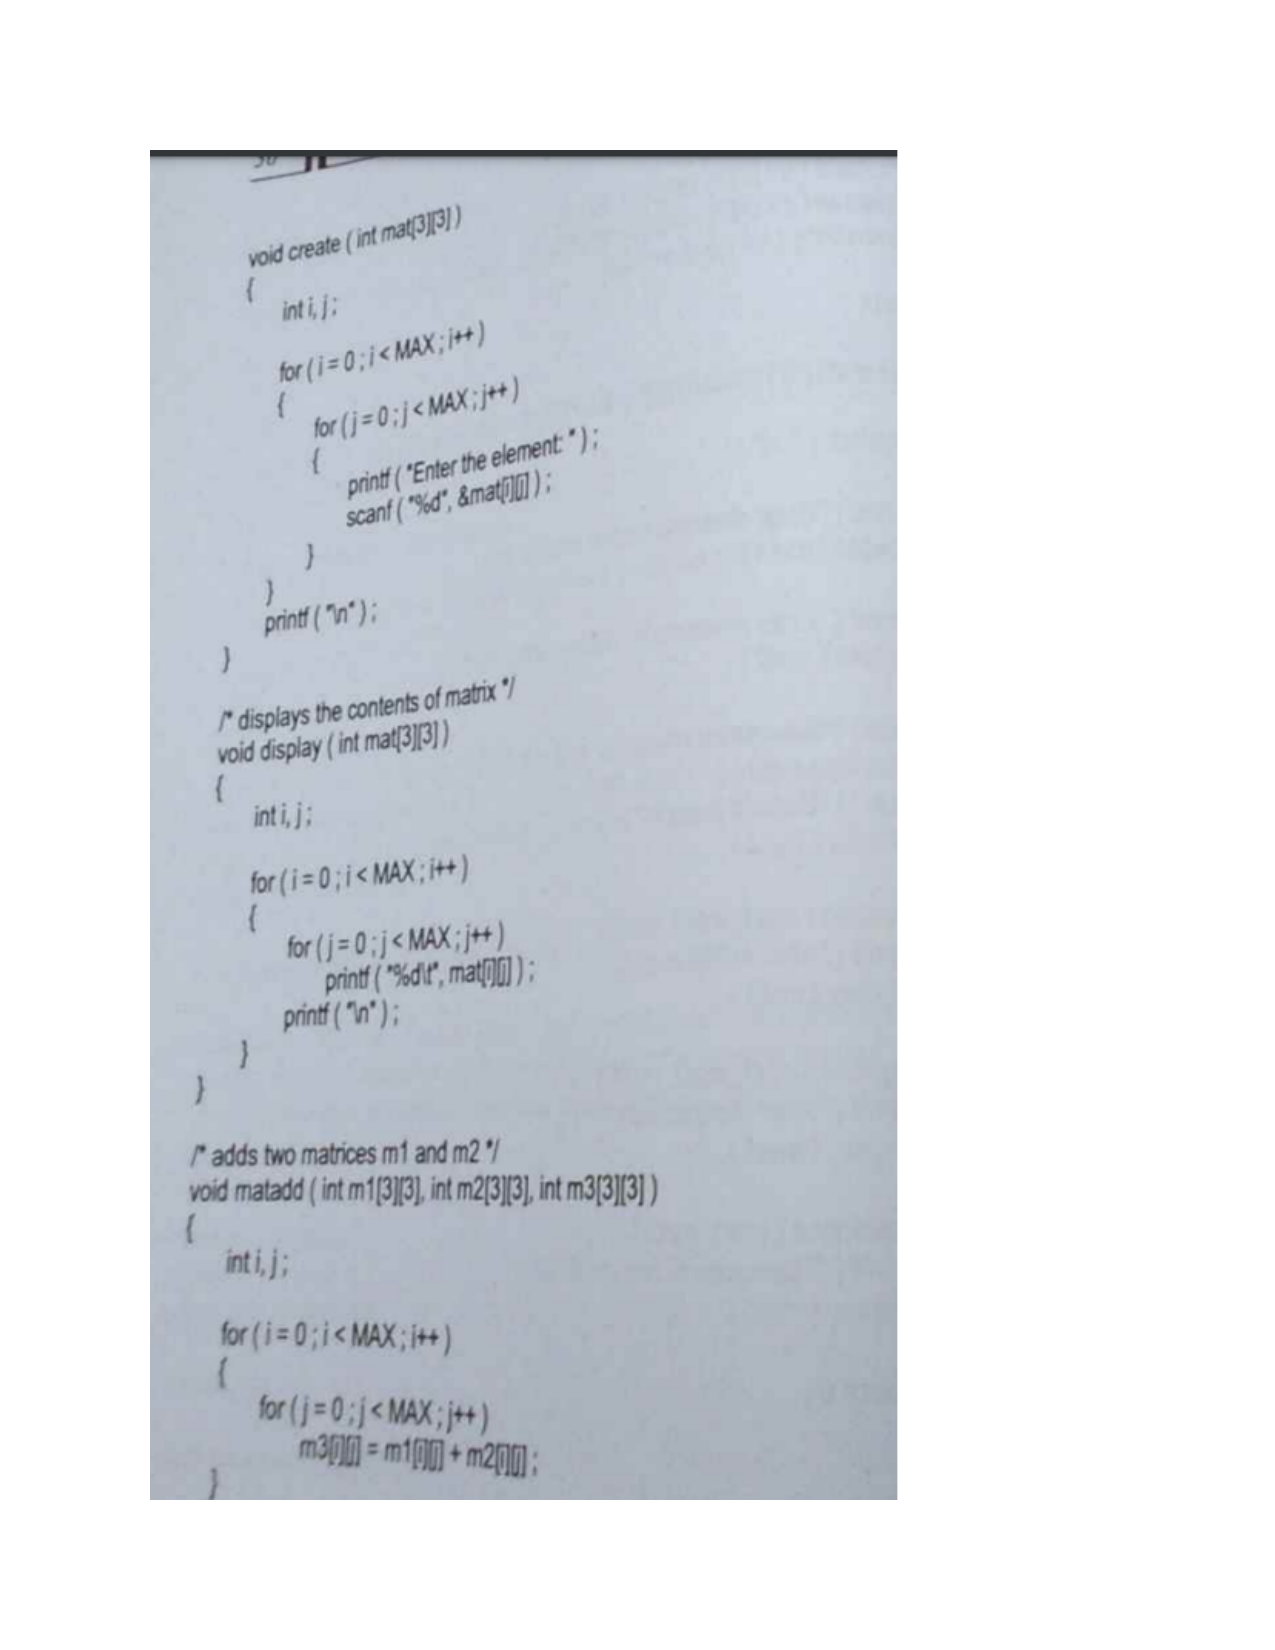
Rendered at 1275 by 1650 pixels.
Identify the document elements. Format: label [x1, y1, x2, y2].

picture [150, 150, 898, 1500]
